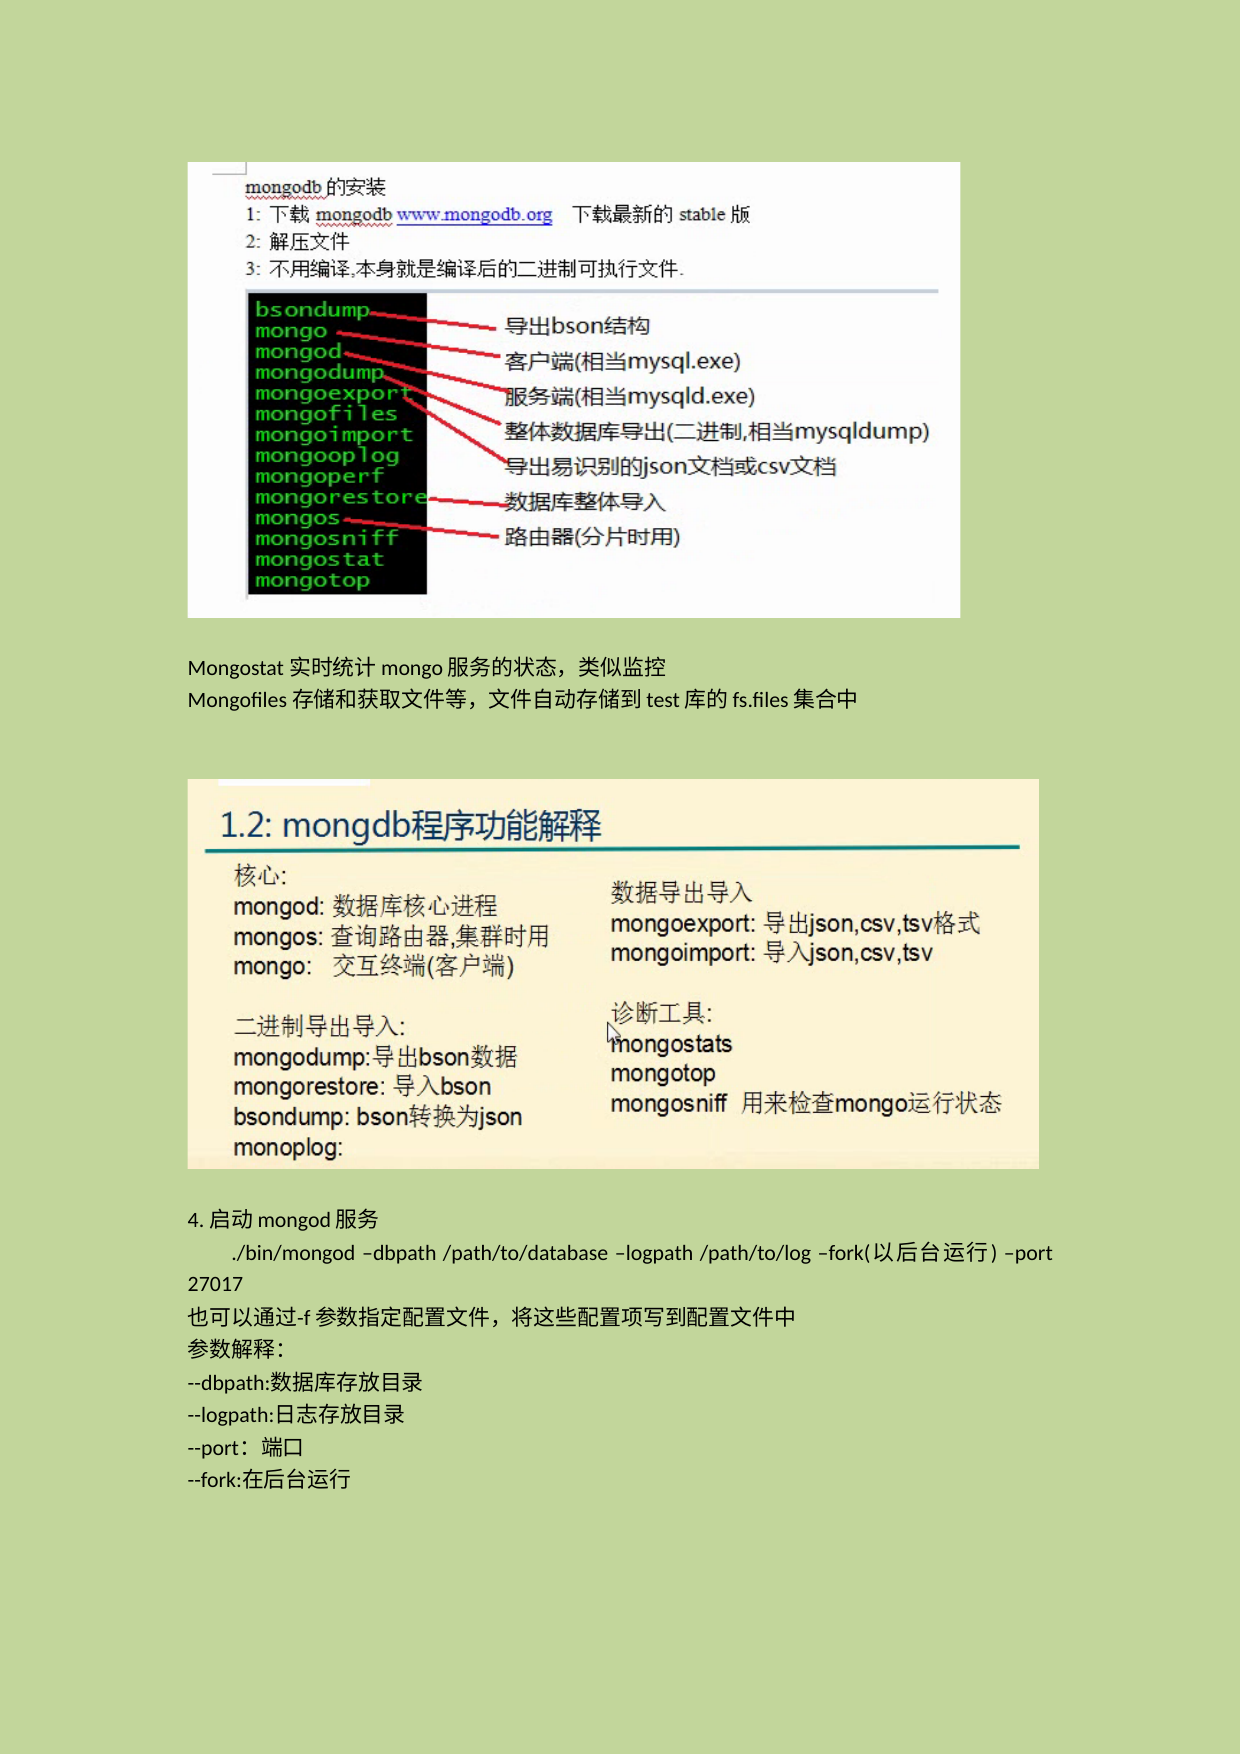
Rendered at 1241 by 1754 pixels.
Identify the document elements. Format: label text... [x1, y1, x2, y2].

text --fork:在后台运行 [187, 1462, 1053, 1494]
text --logpath:日志存放目录 [187, 1397, 1053, 1429]
text --dbpath:数据库存放目录 [187, 1364, 1053, 1397]
text 4. 启动mongod服务 [187, 1202, 1053, 1234]
text Mongofiles 存储和获取文件等，文件自动存储到test库的fs.files集合中 [187, 682, 1053, 714]
picture [187, 779, 1039, 1169]
text --port：端口 [187, 1429, 1053, 1462]
text Mongostat 实时统计mongo服务的状态，类似监控 [187, 649, 1053, 682]
text 参数解释： [187, 1332, 1053, 1364]
picture [187, 162, 961, 618]
text ./bin/mongod –dbpath /path/to/database –logpath /path/to/log –fork(以后台运行) –port 27017 [187, 1234, 1053, 1299]
text 也可以通过-f参数指定配置文件，将这些配置项写到配置文件中 [187, 1299, 1053, 1332]
